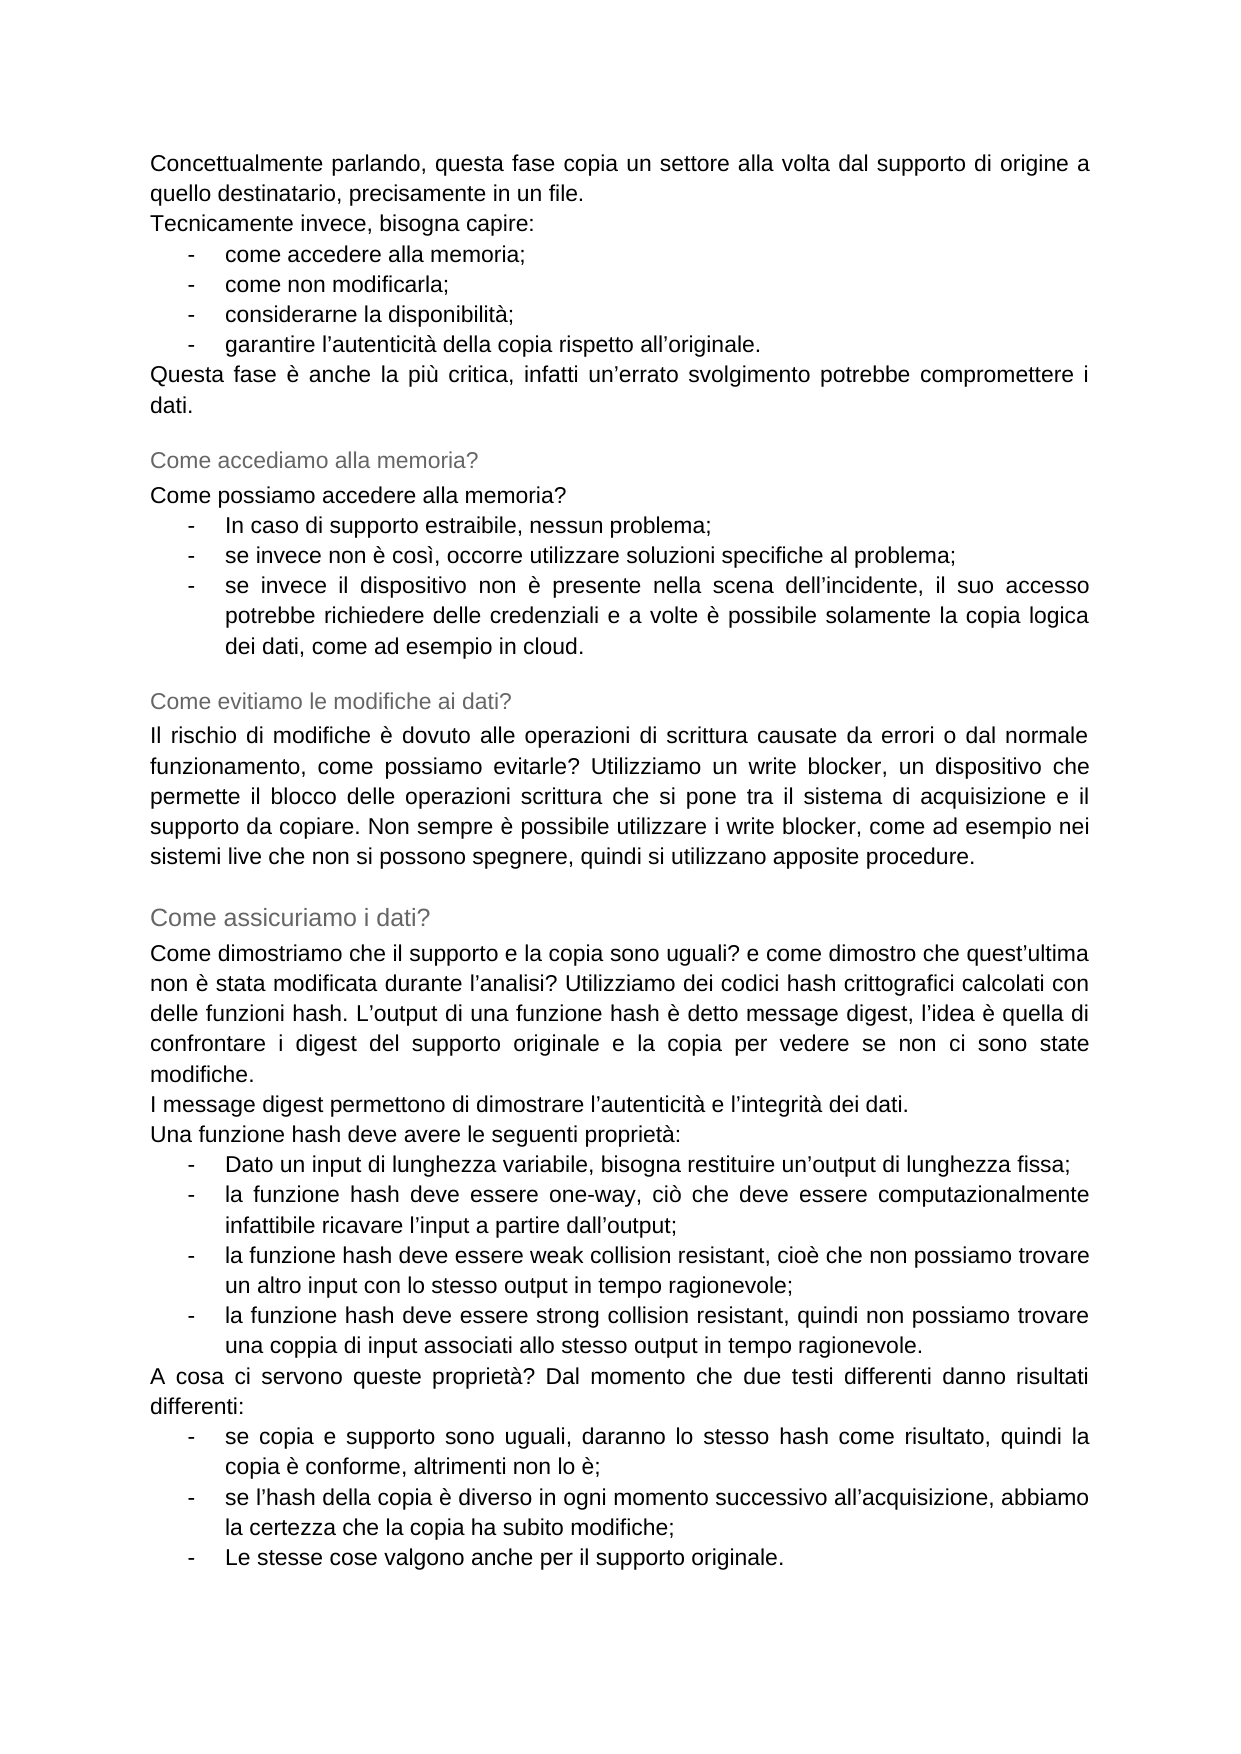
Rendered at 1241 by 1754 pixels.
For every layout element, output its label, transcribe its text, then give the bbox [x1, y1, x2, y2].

text Come dimostriamo che il supporto e la copia sono uguali? e come dimostro che quest’ultima non è stata modificata durante l’analisi? Utilizziamo dei codici hash crittografici calcolati con delle funzioni hash. L’output di una funzione hash è detto message digest, l’idea è quella di confrontare i digest del supporto originale e la copia per vedere se non ci sono state modifiche. [150, 940, 1090, 1087]
list considerarne la disponibilità; [187, 301, 1090, 327]
list la funzione hash deve essere weak collision resistant, cioè che non possiamo trovare un altro input con lo stesso output in tempo ragionevole; [187, 1242, 1090, 1298]
text Una funzione hash deve avere le seguenti proprietà: [150, 1121, 1090, 1147]
text Questa fase è anche la più critica, infatti un’errato svolgimento potrebbe compromettere i dati. [150, 361, 1090, 418]
text Tecnicamente invece, bisogna capire: [150, 210, 1090, 237]
list la funzione hash deve essere strong collision resistant, quindi non possiamo trovare una coppia di input associati allo stesso output in tempo ragionevole. [187, 1302, 1090, 1359]
list se copia e supporto sono uguali, daranno lo stesso hash come risultato, quindi la copia è conforme, altrimenti non lo è; [187, 1423, 1090, 1480]
subtitle Come evitiamo le modifiche ai dati? [150, 688, 1090, 714]
text I message digest permettono di dimostrare l’autenticità e l’integrità dei dati. [150, 1091, 1090, 1117]
list se l’hash della copia è diverso in ogni momento successivo all’acquisizione, abbiamo la certezza che la copia ha subito modifiche; [187, 1483, 1090, 1540]
text A cosa ci servono queste proprietà? Dal momento che due testi differenti danno risultati differenti: [150, 1363, 1090, 1419]
list Le stesse cose valgono anche per il supporto originale. [187, 1544, 1090, 1570]
text Concettualmente parlando, questa fase copia un settore alla volta dal supporto di origine a quello destinatario, precisamente in un file. [150, 150, 1090, 207]
text Come possiamo accedere alla memoria? [150, 482, 1090, 508]
text Il rischio di modifiche è dovuto alle operazioni di scrittura causate da errori o dal normale funzionamento, come possiamo evitarle? Utilizziamo un write blocker, un dispositivo che permette il blocco delle operazioni scrittura che si pone tra il sistema di acquisizione e il supporto da copiare. Non sempre è possibile utilizzare i write blocker, come ad esempio nei sistemi live che non si possono spegnere, quindi si utilizzano apposite procedure. [150, 722, 1090, 870]
list garantire l’autenticità della copia rispetto all’originale. [187, 331, 1090, 358]
subtitle Come accediamo alla memoria? [150, 447, 1090, 473]
list come non modificarla; [187, 271, 1090, 297]
list se invece non è così, occorre utilizzare soluzioni specifiche al problema; [187, 542, 1090, 568]
list la funzione hash deve essere one-way, ciò che deve essere computazionalmente infattibile ricavare l’input a partire dall’output; [187, 1181, 1090, 1238]
subtitle Come assicuriamo i dati? [150, 903, 1090, 931]
list Dato un input di lunghezza variabile, bisogna restituire un’output di lunghezza fissa; [187, 1151, 1090, 1178]
list come accedere alla memoria; [187, 241, 1090, 267]
list se invece il dispositivo non è presente nella scena dell’incidente, il suo accesso potrebbe richiedere delle credenziali e a volte è possibile solamente la copia logica dei dati, come ad esempio in cloud. [187, 572, 1090, 659]
list In caso di supporto estraibile, nessun problema; [187, 512, 1090, 538]
